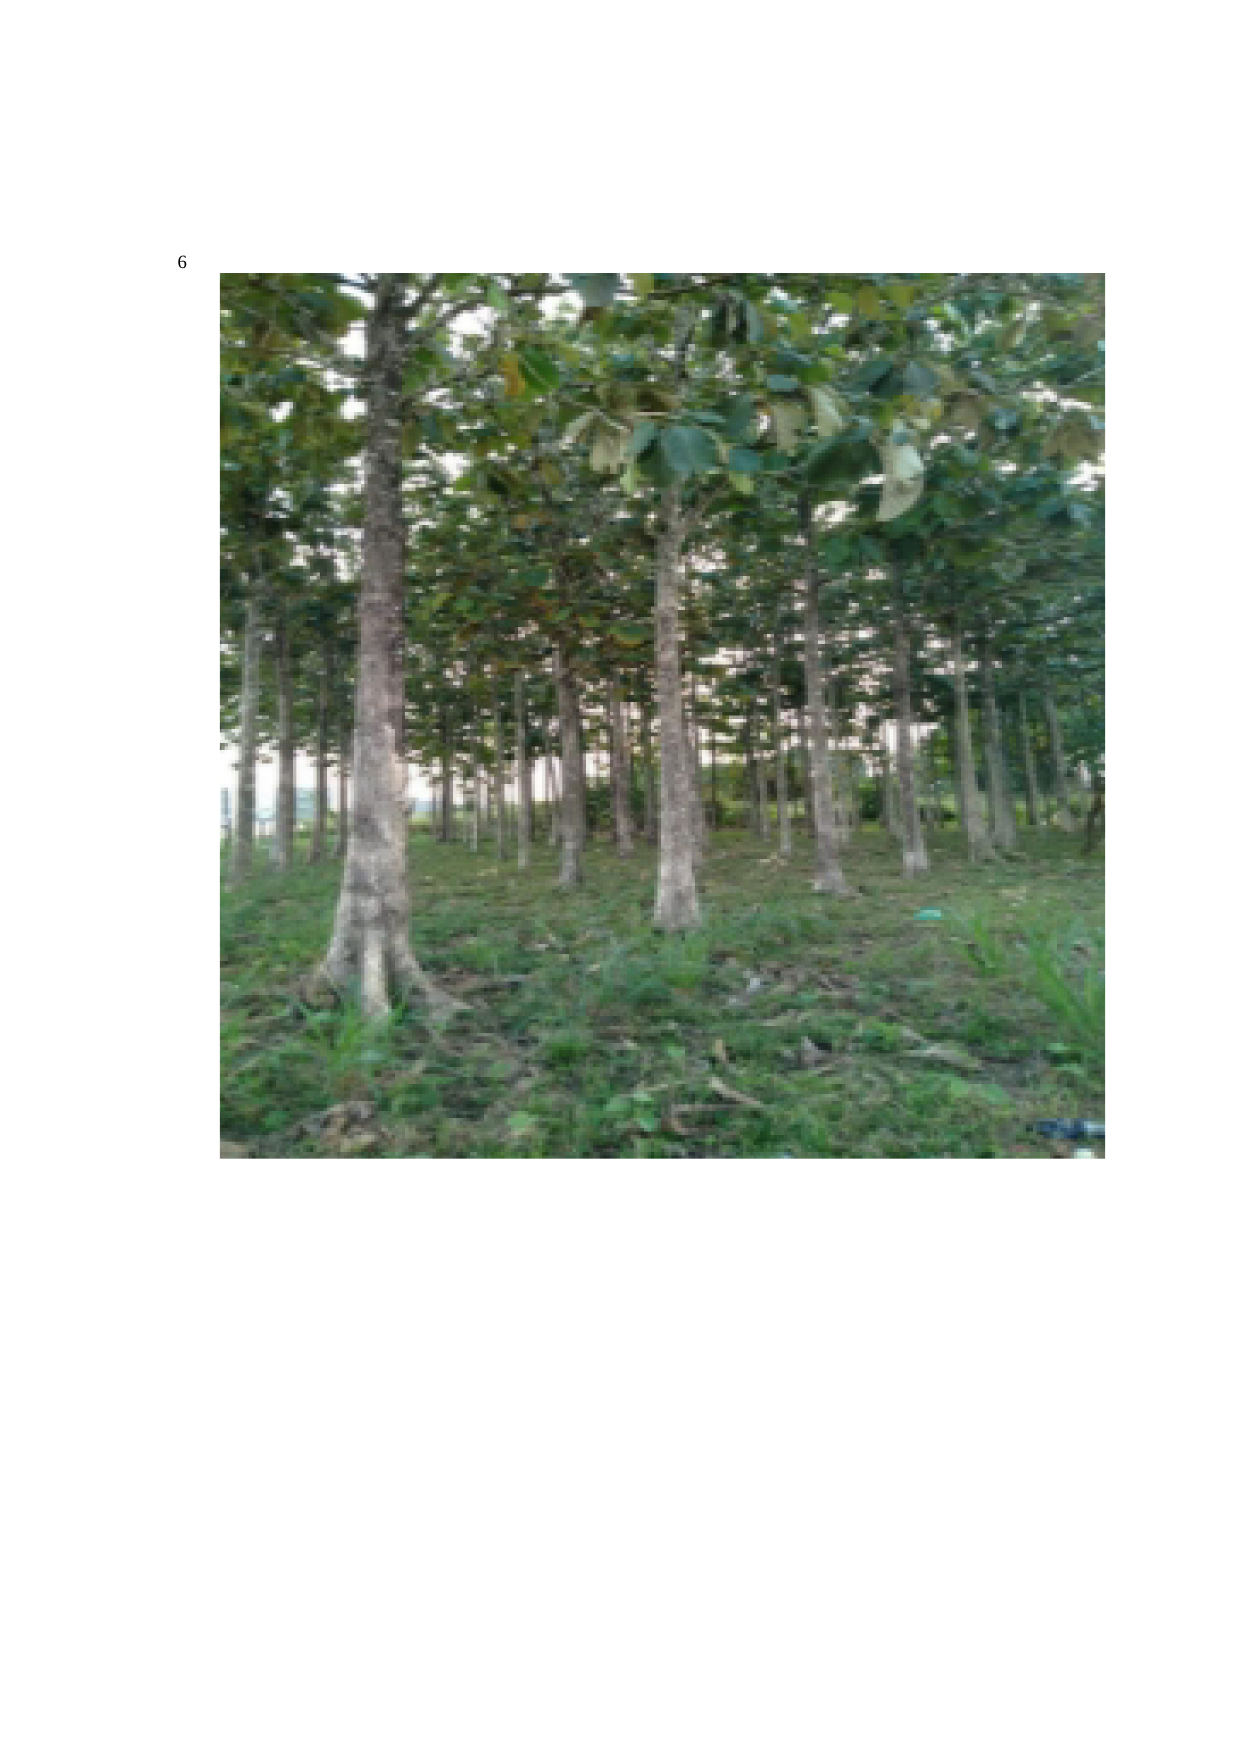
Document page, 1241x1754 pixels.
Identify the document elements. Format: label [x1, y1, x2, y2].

picture [219, 273, 1105, 1159]
